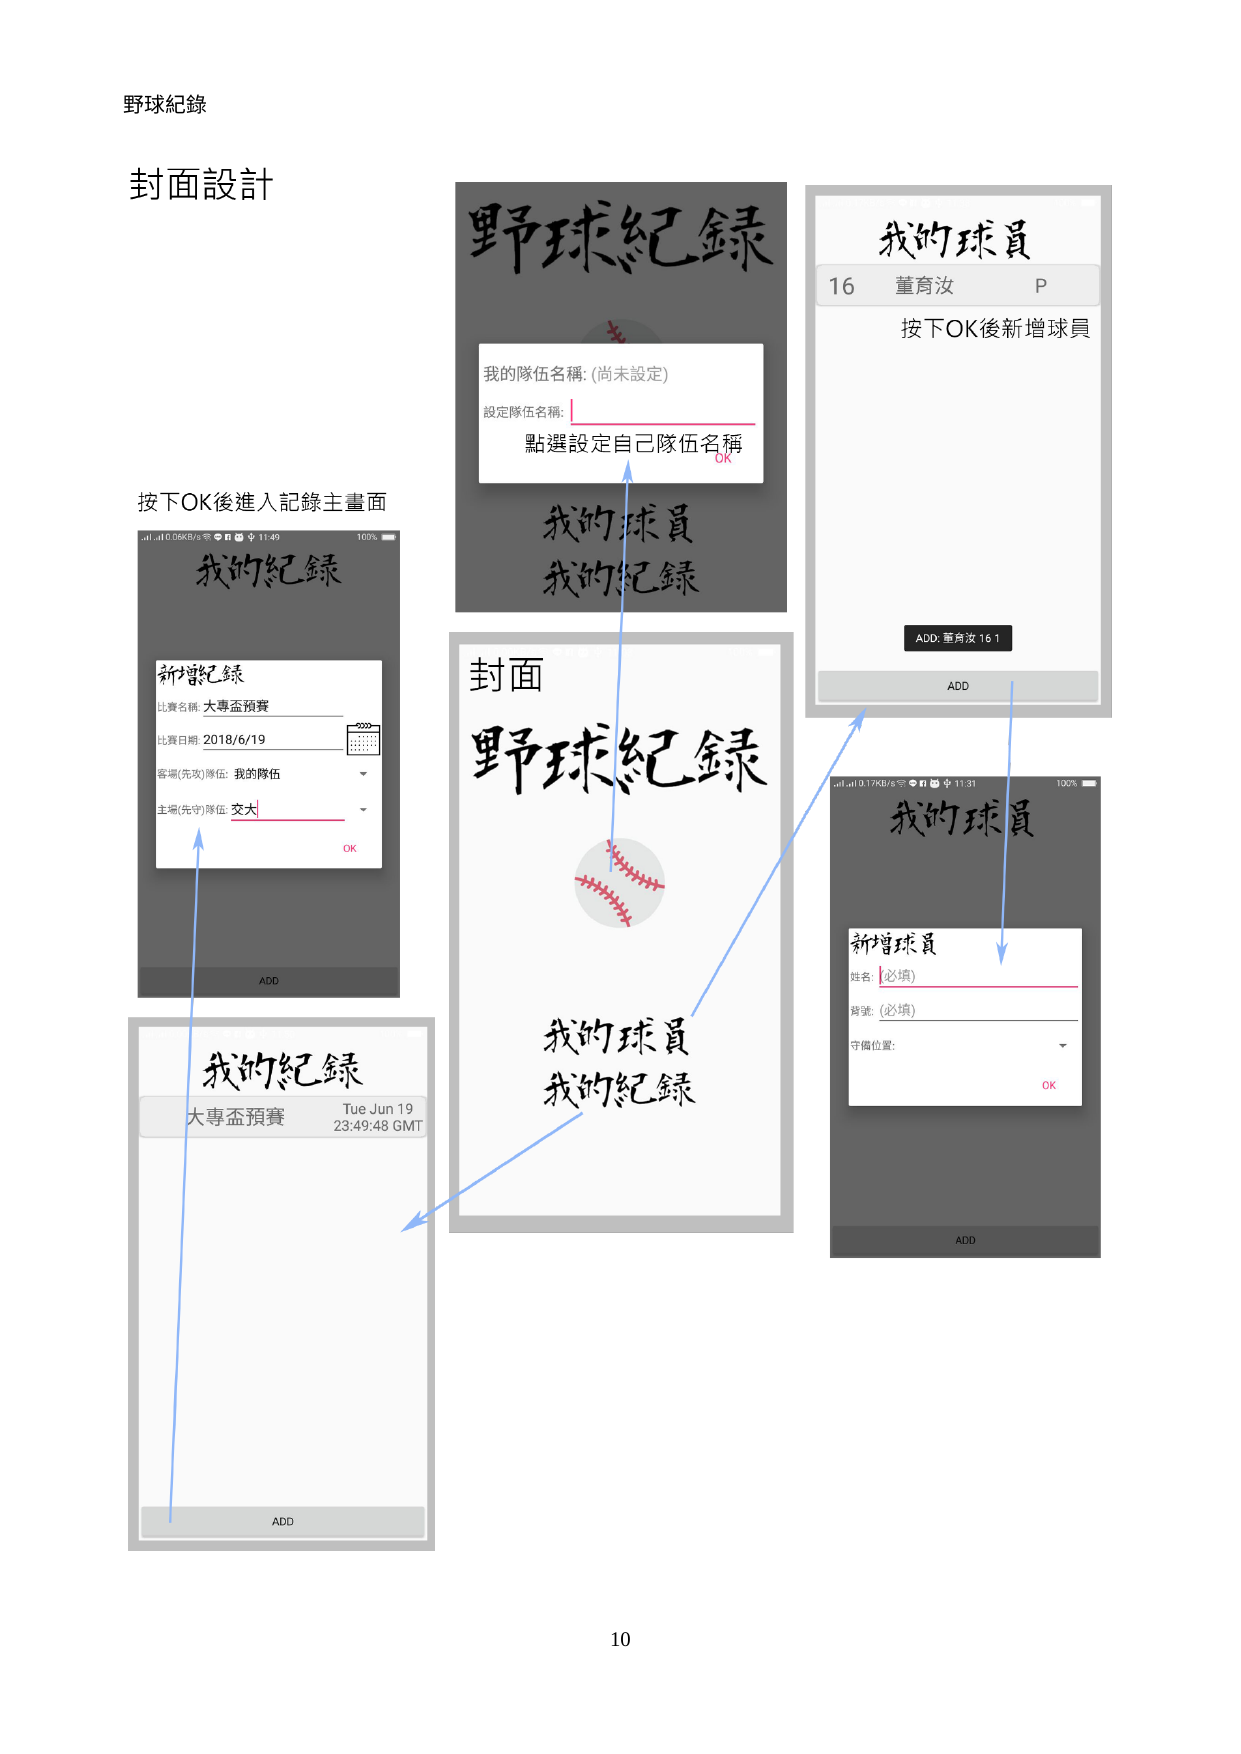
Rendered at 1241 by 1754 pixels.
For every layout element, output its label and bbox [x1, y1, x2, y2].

picture [118, 148, 1122, 1568]
